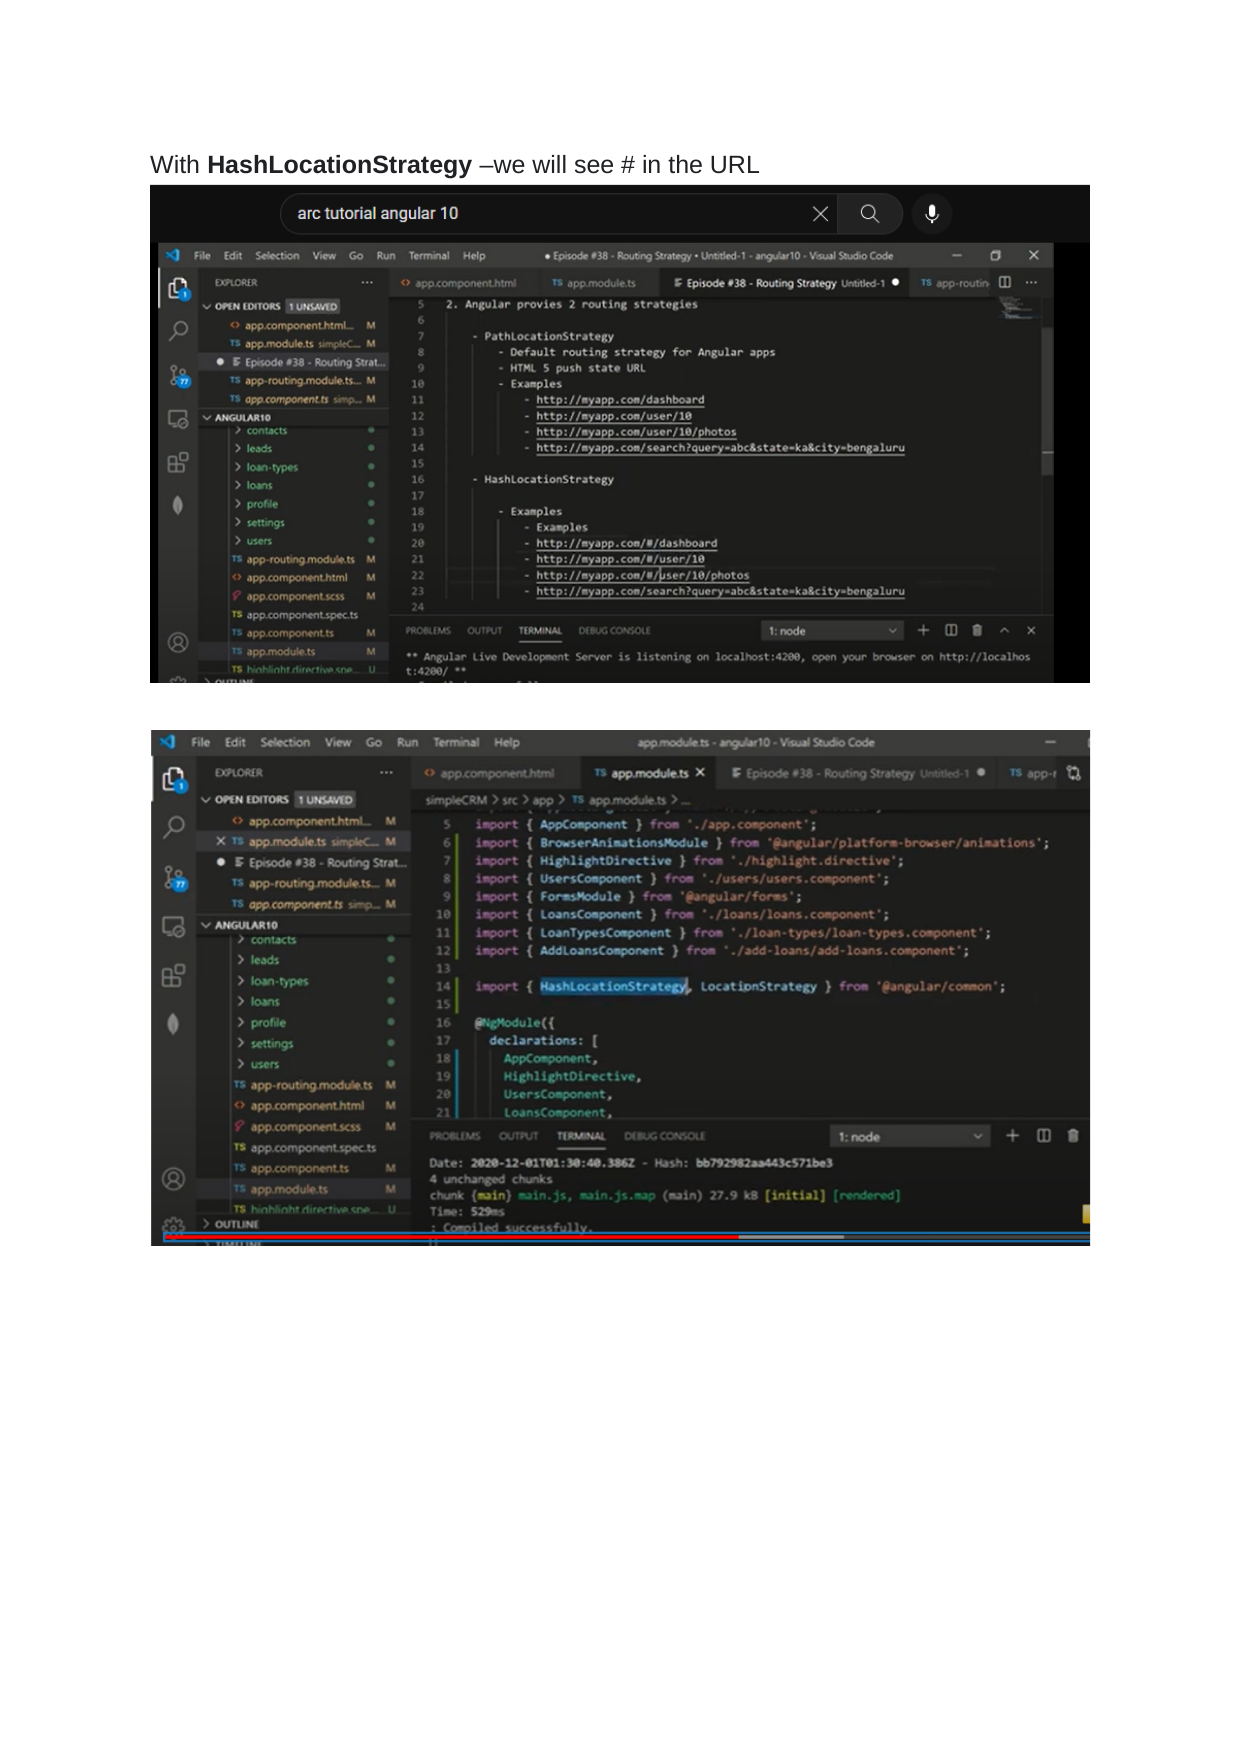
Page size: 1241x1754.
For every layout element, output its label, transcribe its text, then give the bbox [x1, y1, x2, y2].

picture [150, 730, 1091, 1246]
text With HashLocationStrategy –we will see # in the URL [150, 150, 1090, 179]
picture [150, 184, 1090, 683]
